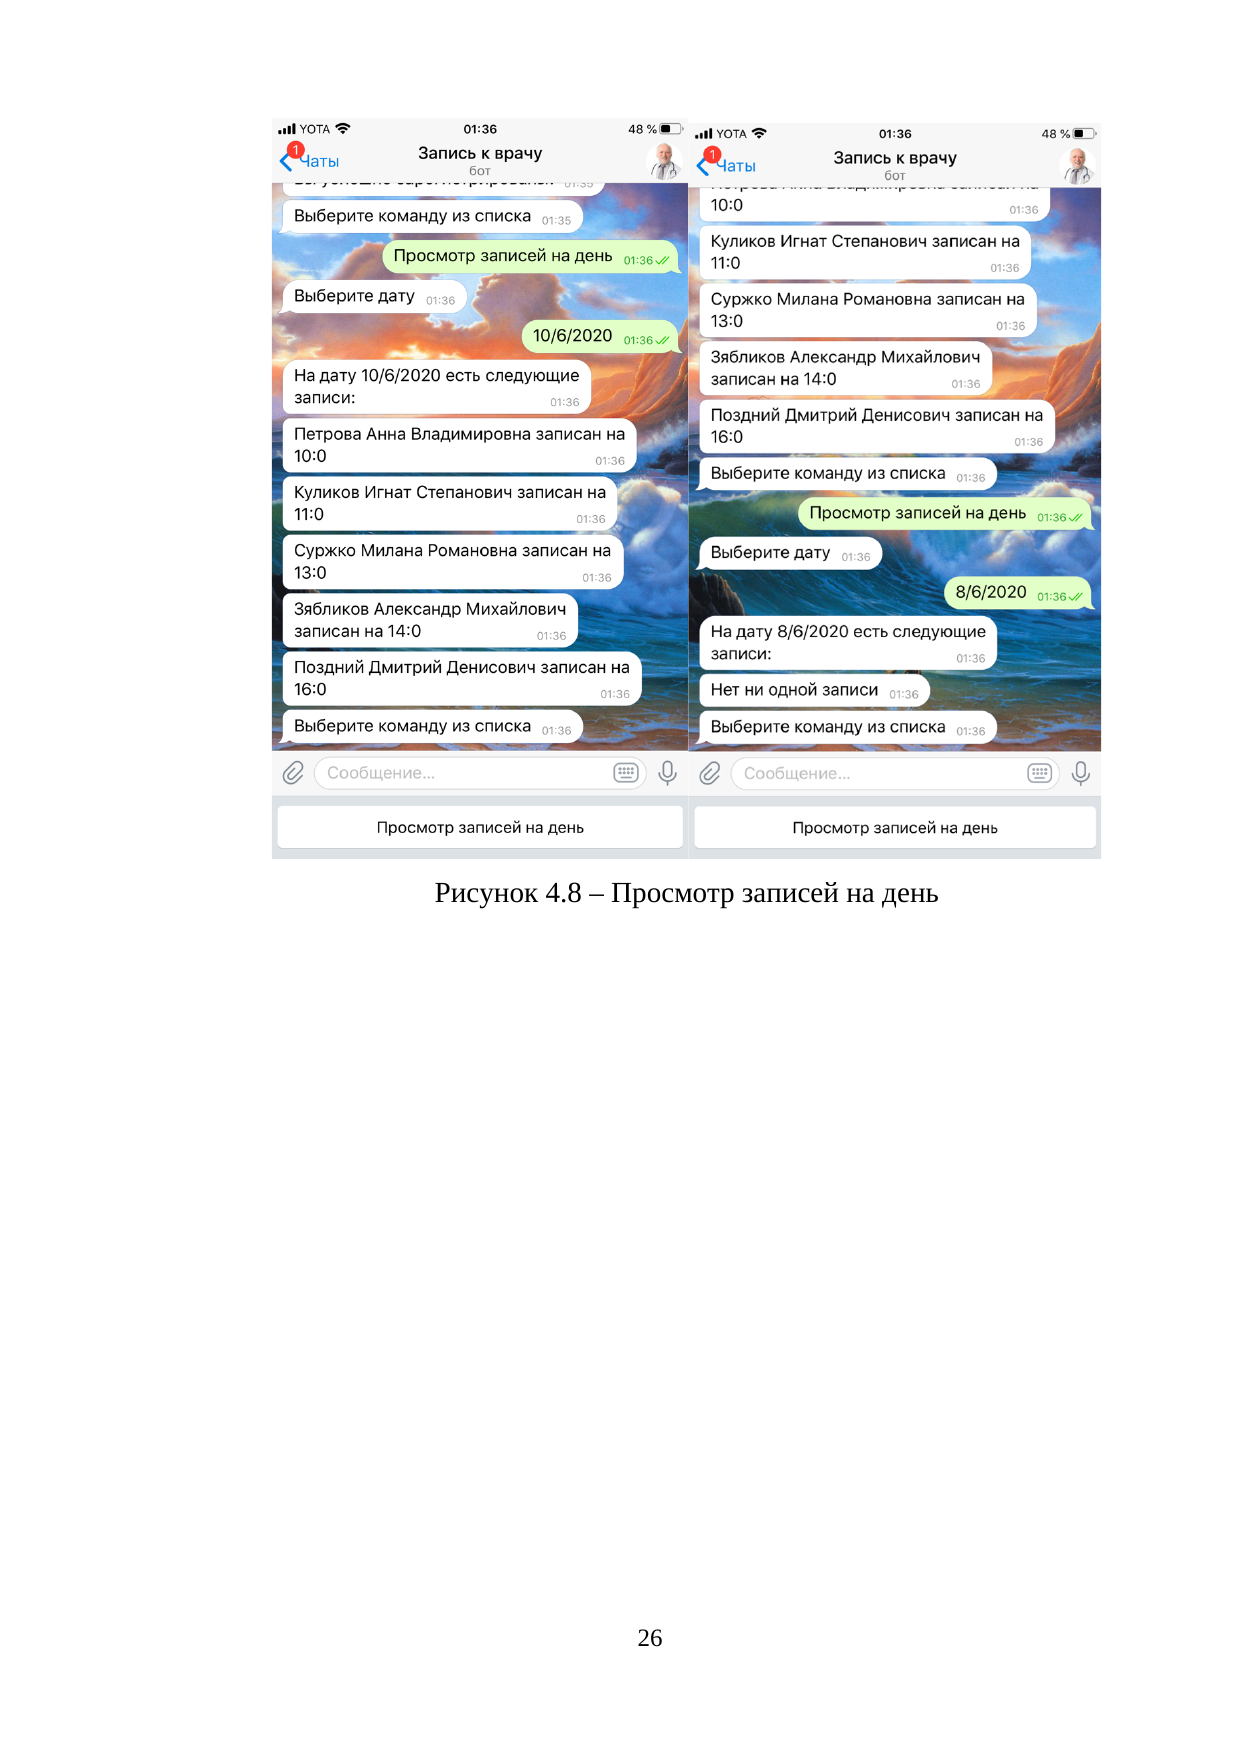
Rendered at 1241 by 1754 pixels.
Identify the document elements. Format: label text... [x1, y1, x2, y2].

picture [271, 118, 1102, 859]
text Рисунок 4.8 – Просмотр записей на день [118, 875, 1181, 908]
